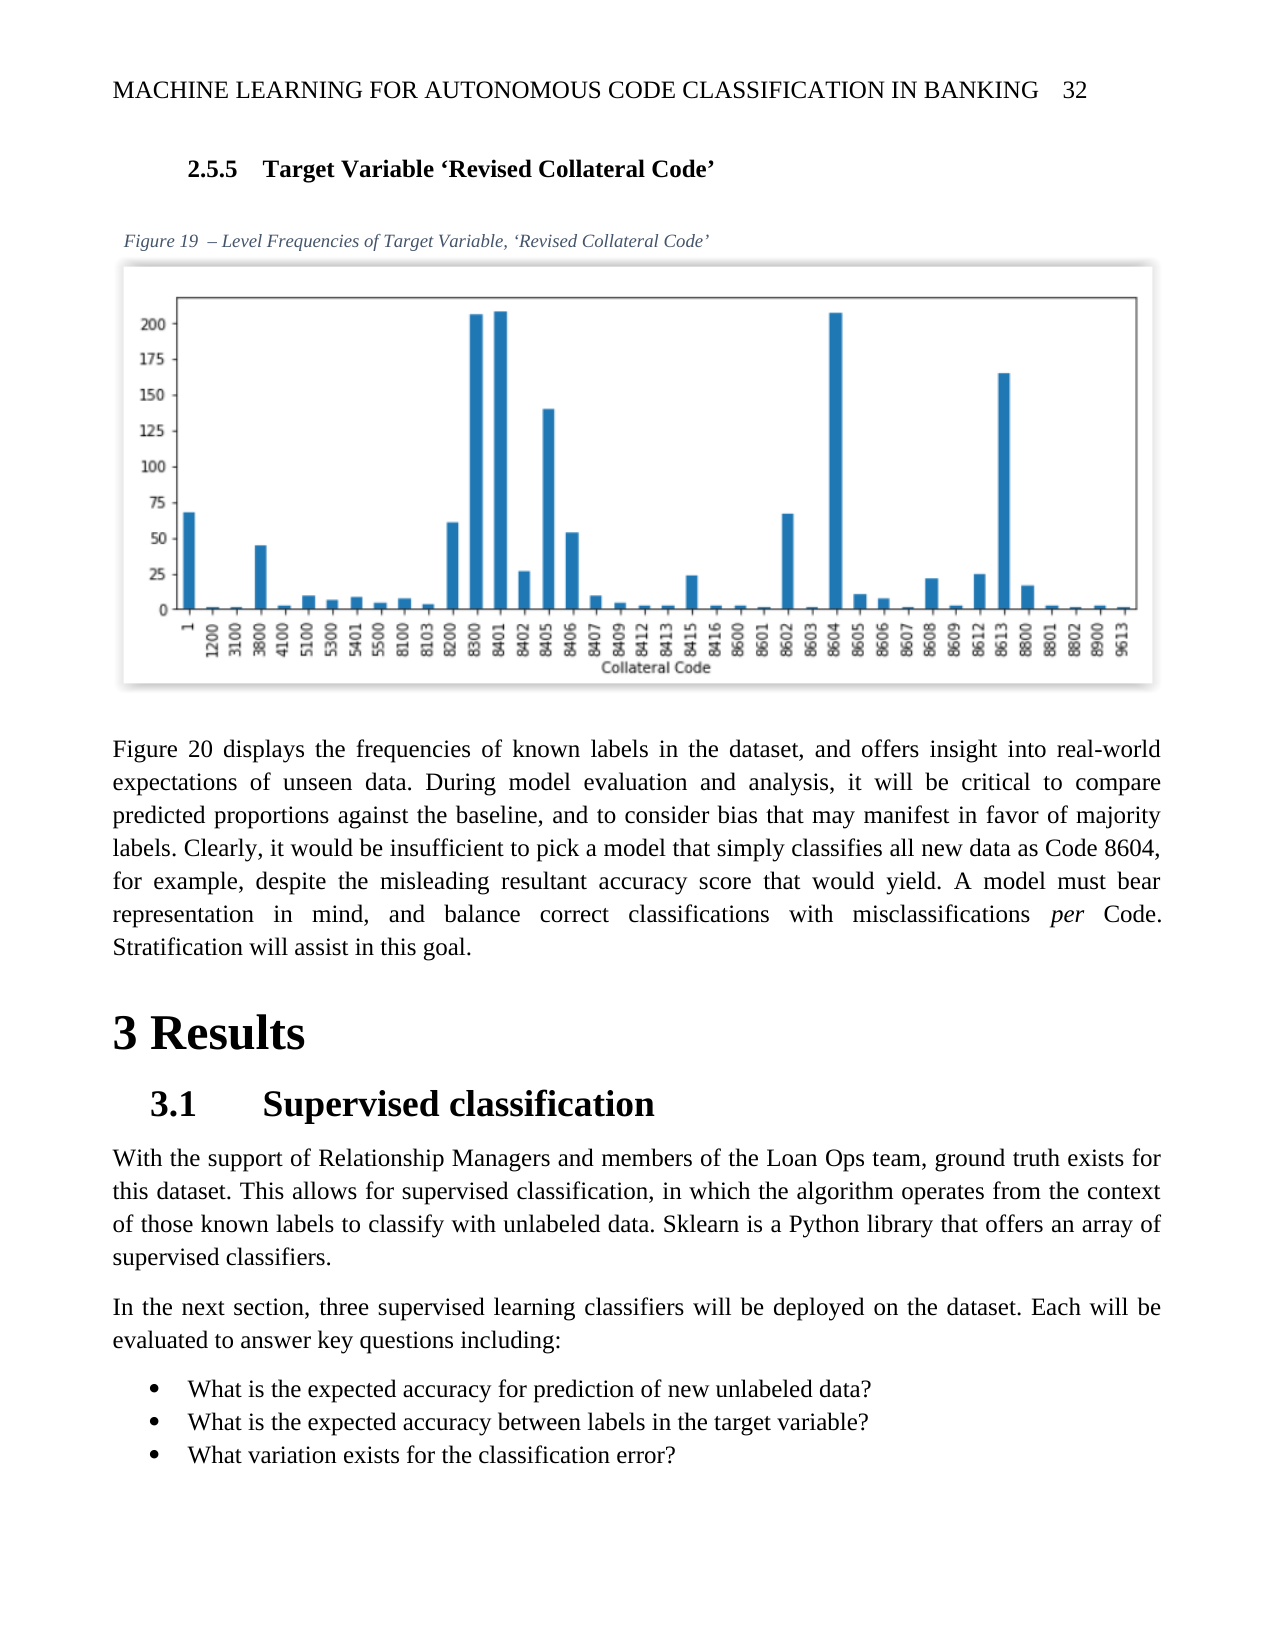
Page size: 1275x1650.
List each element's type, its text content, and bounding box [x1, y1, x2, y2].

picture [112, 255, 1163, 694]
text With the support of Relationship Managers and members of the Loan Ops team, ground truth exists for this dataset. This allows for supervised classification, in which the algorithm operates from the context of those known labels to classify with unlabeled data. Sklearn is a Python library that offers an array of supervised classifiers. [112, 1143, 1162, 1271]
text In the next section, three supervised learning classifiers will be deployed on the dataset. Each will be evaluated to answer key questions including: [112, 1292, 1162, 1353]
subtitle Results [112, 1002, 1162, 1060]
list What is the expected accuracy for prediction of new unlabeled data? [150, 1374, 1162, 1403]
list What variation exists for the classification error? [150, 1441, 1162, 1469]
text Figure 20 displays the frequencies of known labels in the dataset, and offers insight into real-world expectations of unseen data. During model evaluation and analysis, it will be critical to compare predicted proportions against the baseline, and to consider bias that may manifest in favor of majority labels. Clearly, it would be insufficient to pick a model that simply classifies all new data as Code 8604, for example, despite the misleading resultant accuracy score that would yield. A model must bear representation in mind, and balance correct classifications with misclassifications per Code. Stratification will assist in this goal. [112, 734, 1162, 961]
subtitle Target Variable ‘Revised Collateral Code’ [187, 154, 1162, 183]
subtitle Supervised classification [150, 1081, 1162, 1124]
list What is the expected accuracy between labels in the target variable? [150, 1407, 1162, 1436]
